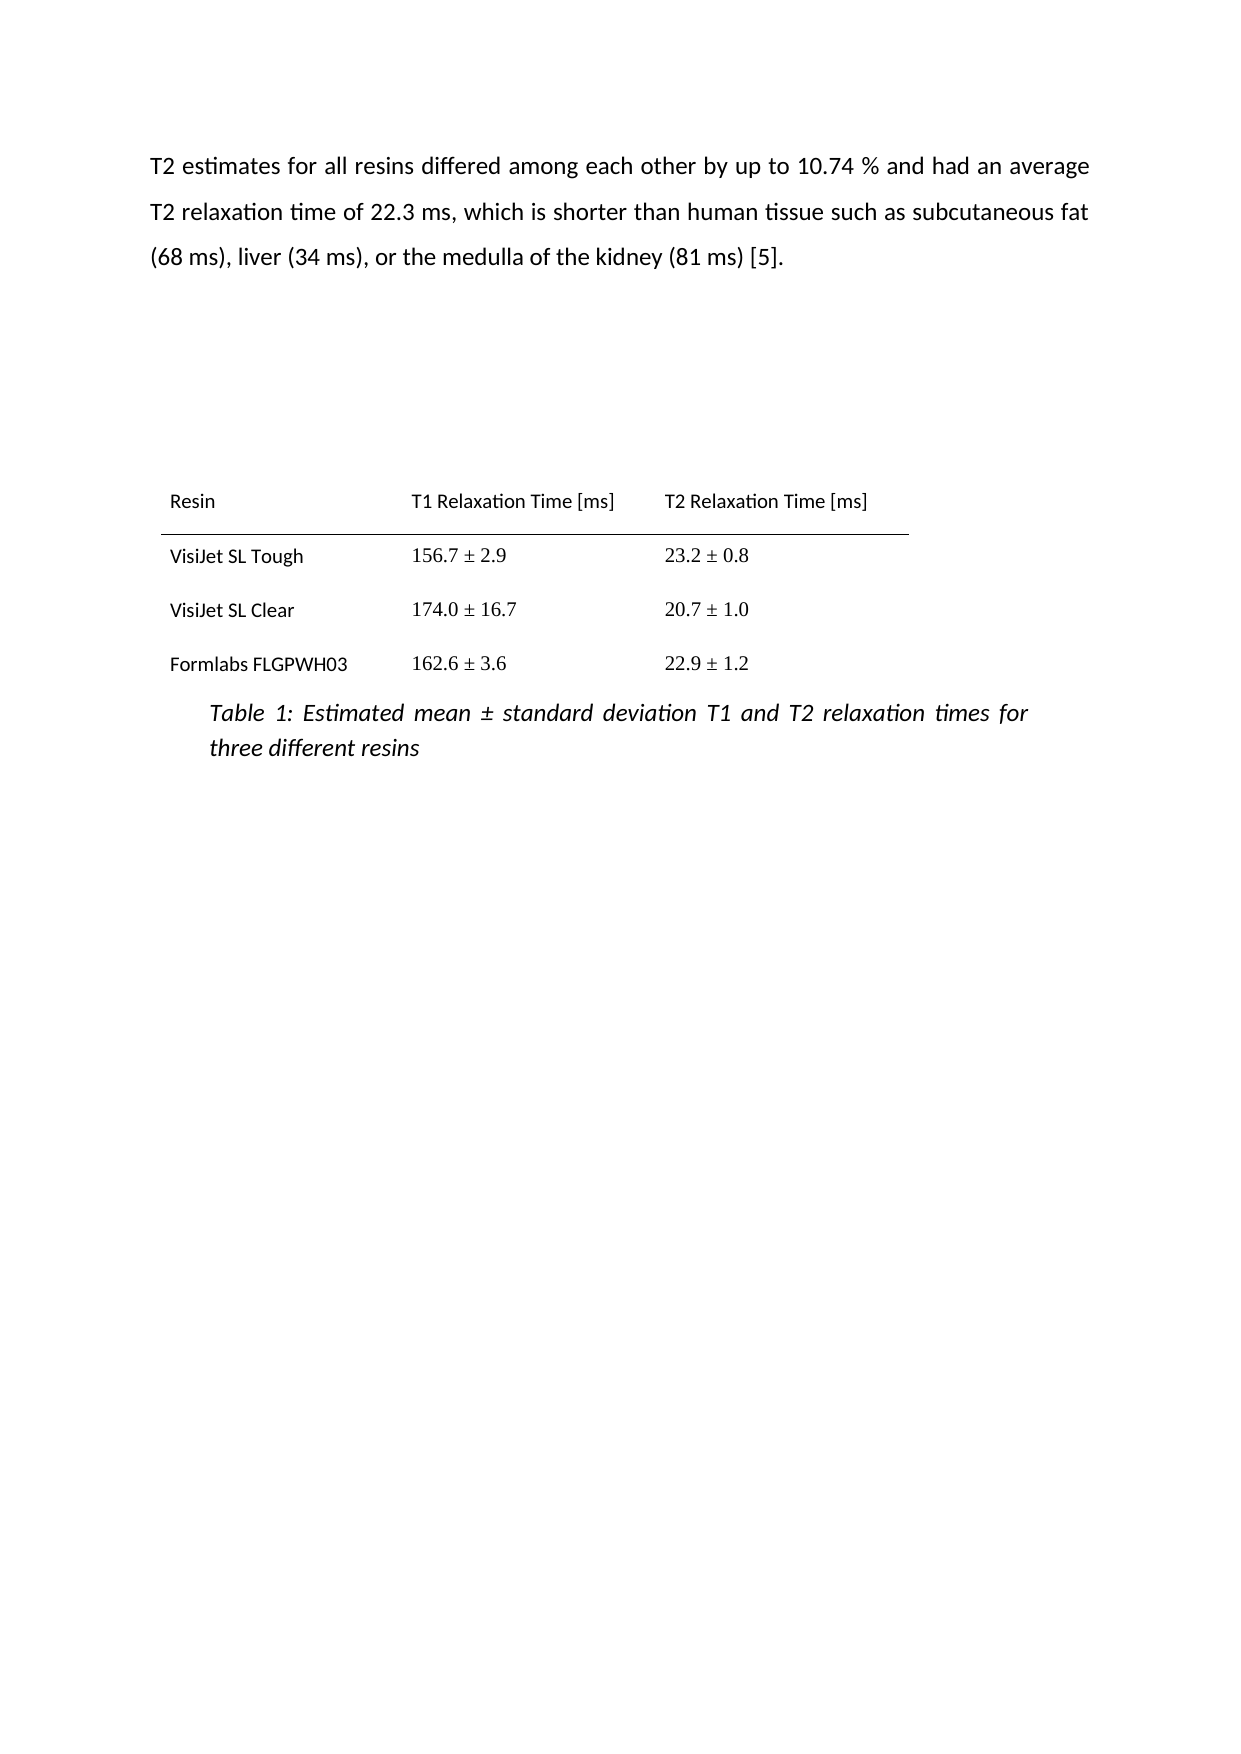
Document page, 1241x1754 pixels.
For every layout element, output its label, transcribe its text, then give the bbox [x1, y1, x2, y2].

table_cell 22.9 ± 1.2 [656, 643, 909, 697]
table_cell 162.6 ± 3.6 [403, 643, 656, 697]
text T2 estimates for all resins differed among each other by up to 10.74 % and had an average T2 relaxation time of 22.3 ms, which is shorter than human tissue such as subcutaneous fat (68 ms), liver (34 ms), or the medulla of the kidney (81 ms) [5]. [150, 150, 1090, 272]
table_cell 156.7 ± 2.9 [403, 535, 656, 589]
table_cell VisiJet SL Tough [161, 535, 403, 589]
table_cell 174.0 ± 16.7 [403, 589, 656, 643]
table_header T2 Relaxation Time [ms] [656, 480, 909, 534]
table_cell VisiJet SL Clear [161, 589, 403, 643]
text Table 1: Estimated mean ± standard deviation T1 and T2 relaxation times for three different resins [209, 697, 1031, 763]
table_header T1 Relaxation Time [ms] [403, 480, 656, 534]
table_cell Formlabs FLGPWH03 [161, 643, 403, 697]
table_header Resin [161, 480, 403, 534]
table_cell 20.7 ± 1.0 [656, 589, 909, 643]
table_cell 23.2 ± 0.8 [656, 535, 909, 589]
